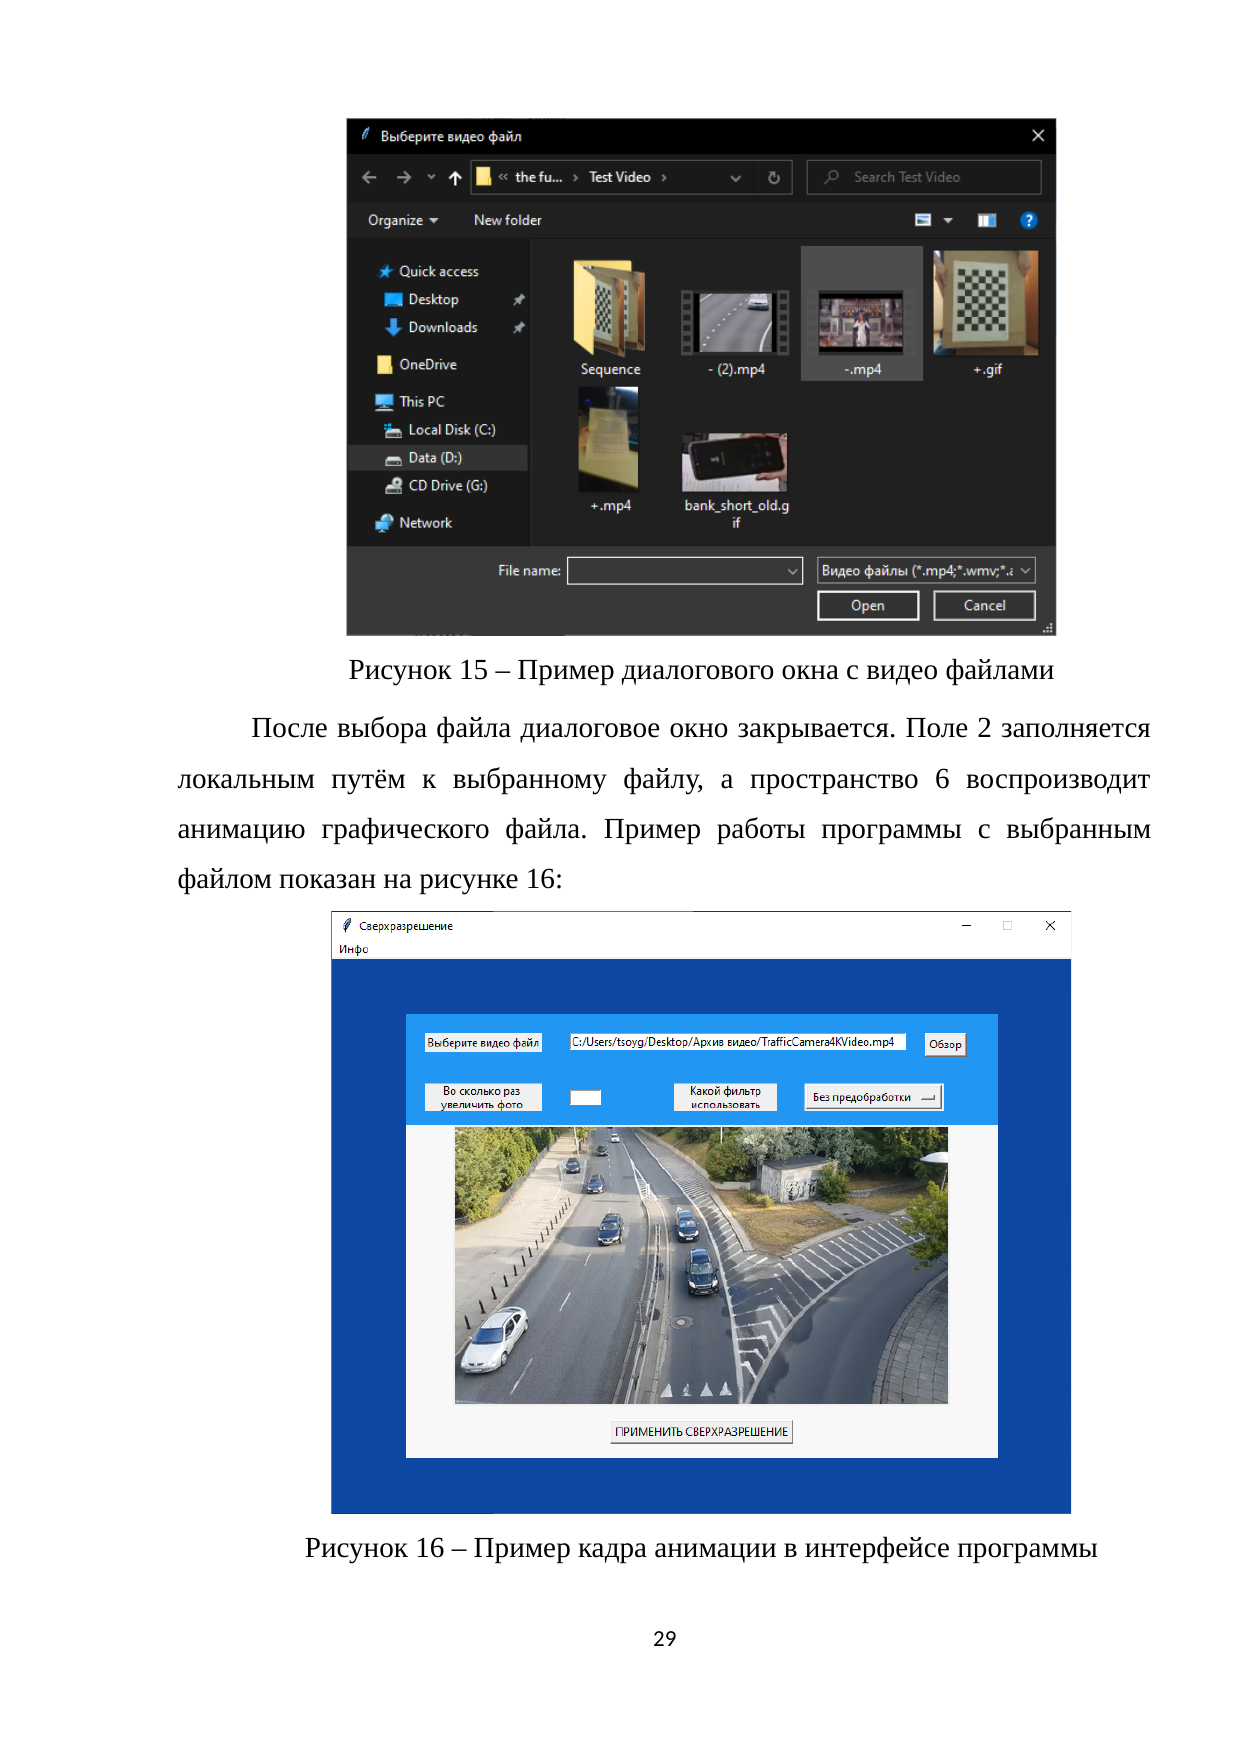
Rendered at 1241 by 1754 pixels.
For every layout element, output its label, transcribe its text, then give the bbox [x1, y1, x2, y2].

text Рисунок 15 – Пример диалогового окна с видео файлами [177, 652, 1152, 686]
text После выбора файла диалоговое окно закрывается. Поле 2 заполняется локальным путём к выбранному файлу, а пространство 6 воспроизводит анимацию графического файла. Пример работы программы с выбранным файлом показан на рисунке 16: [177, 711, 1152, 895]
picture [346, 118, 1057, 636]
picture [331, 911, 1072, 1514]
text Рисунок 16 – Пример кадра анимации в интерфейсе программы [177, 1530, 1152, 1564]
